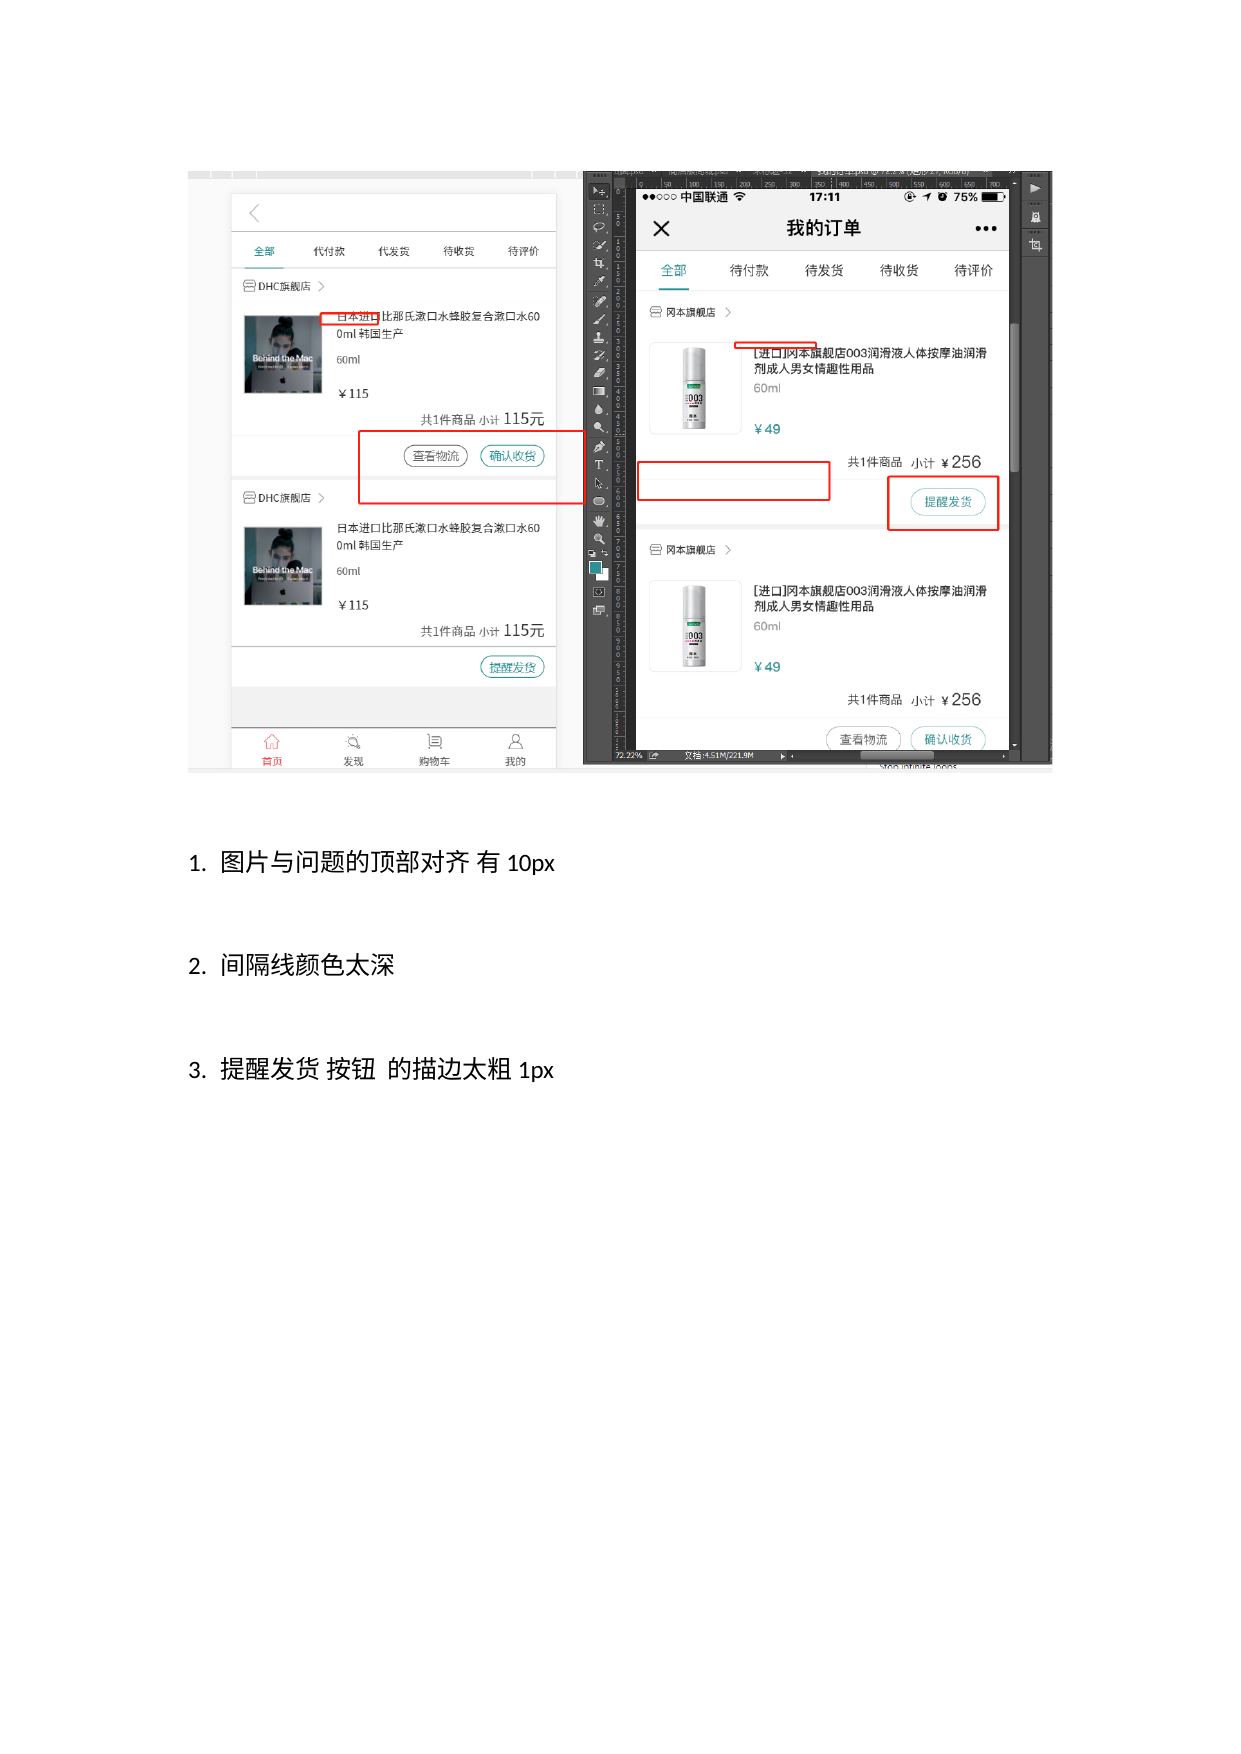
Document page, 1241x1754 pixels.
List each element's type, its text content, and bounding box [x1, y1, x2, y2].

picture [187, 171, 1053, 773]
list 间隔线颜色太深 [188, 929, 1052, 998]
list 提醒发货 按钮 的描边太粗 1px [188, 1033, 1052, 1102]
list 图片与问题的顶部对齐 有10px [188, 826, 1052, 895]
